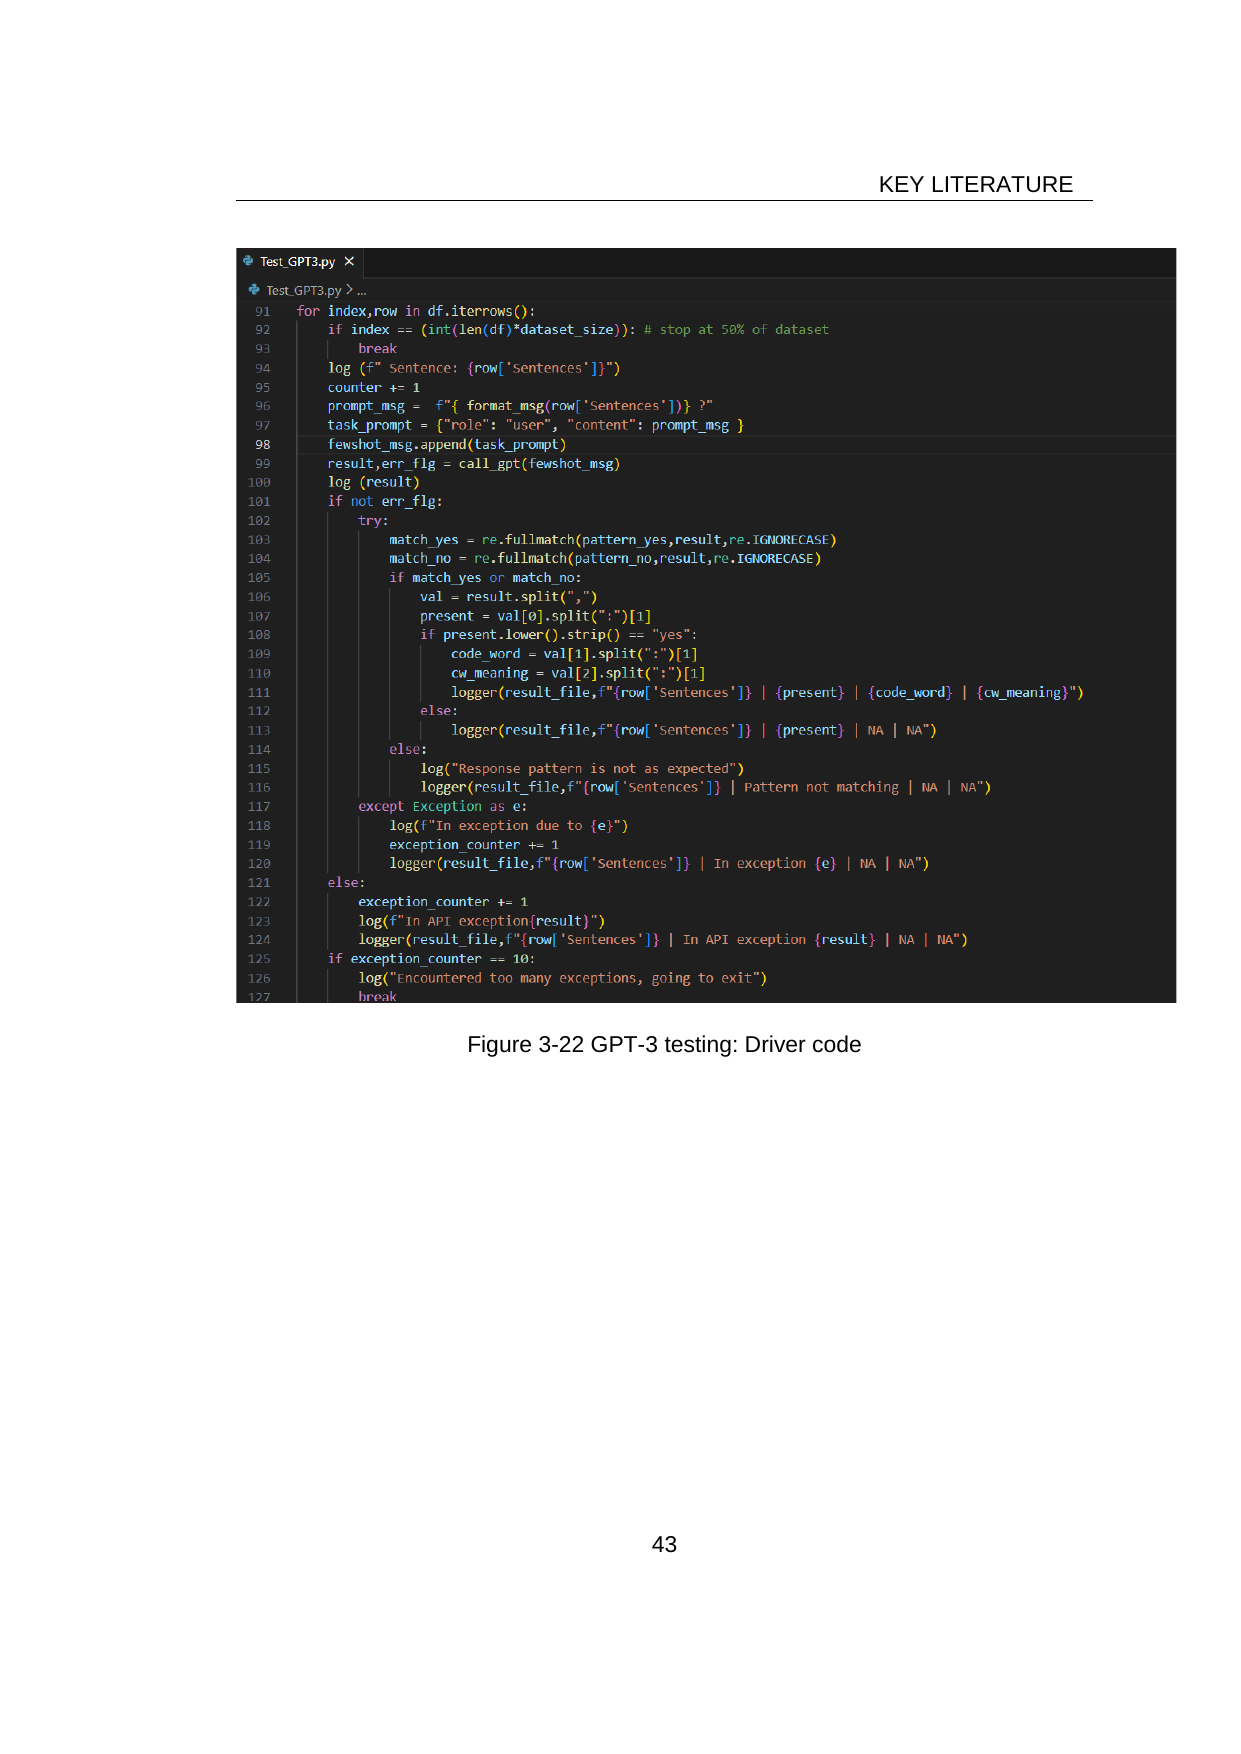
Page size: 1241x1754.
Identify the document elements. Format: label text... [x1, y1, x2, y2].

picture [236, 248, 1177, 1003]
